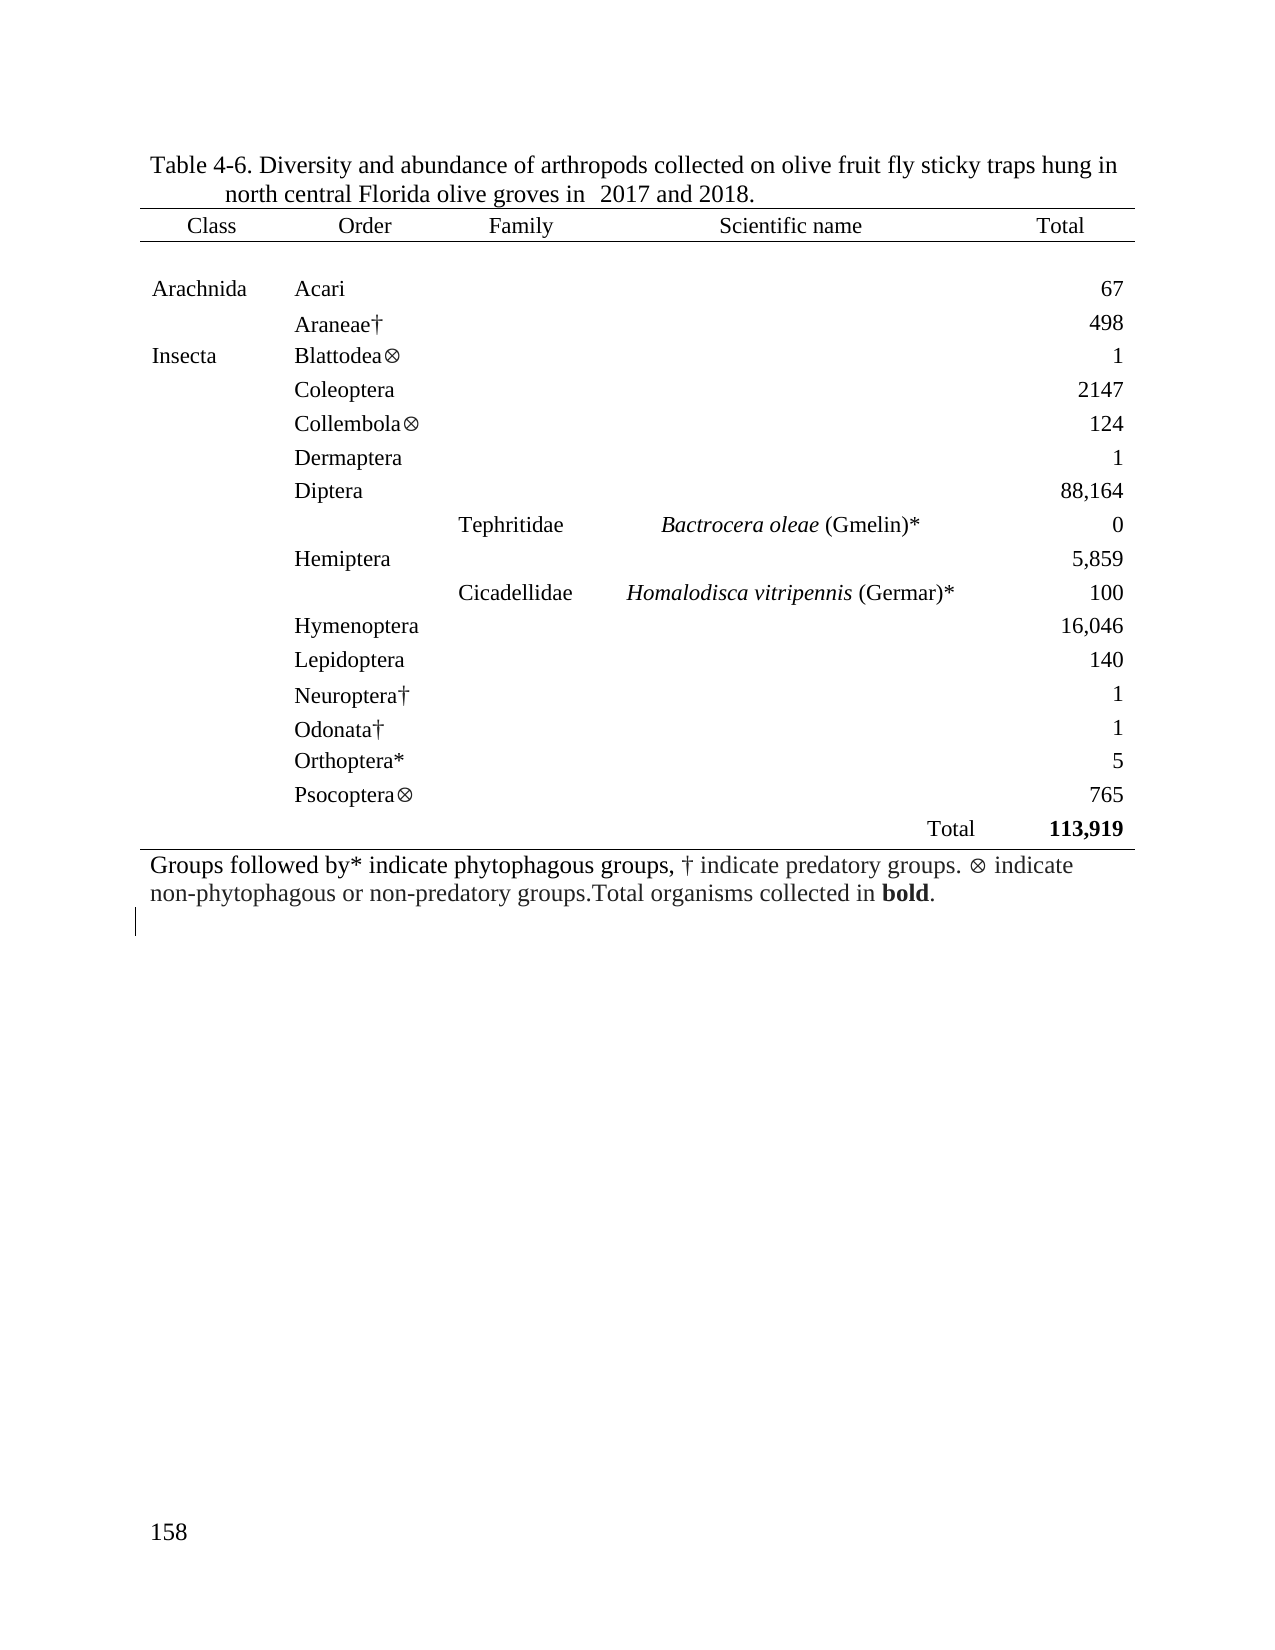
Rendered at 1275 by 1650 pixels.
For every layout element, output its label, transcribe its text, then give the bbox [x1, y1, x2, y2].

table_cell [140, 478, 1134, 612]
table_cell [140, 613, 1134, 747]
text Groups followed by* indicate phytophagous groups, † indicate predatory groups. indicate non-phytophagous or non-predatory groups.Total organisms collected in bold. [150, 850, 1125, 907]
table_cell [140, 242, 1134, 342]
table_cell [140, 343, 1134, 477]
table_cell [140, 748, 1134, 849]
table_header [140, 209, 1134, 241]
text Table 4-6. Diversity and abundance of arthropods collected on olive fruit fly sticky traps hung in north central Florida olive groves in 2017 and 2018. [150, 150, 1125, 207]
